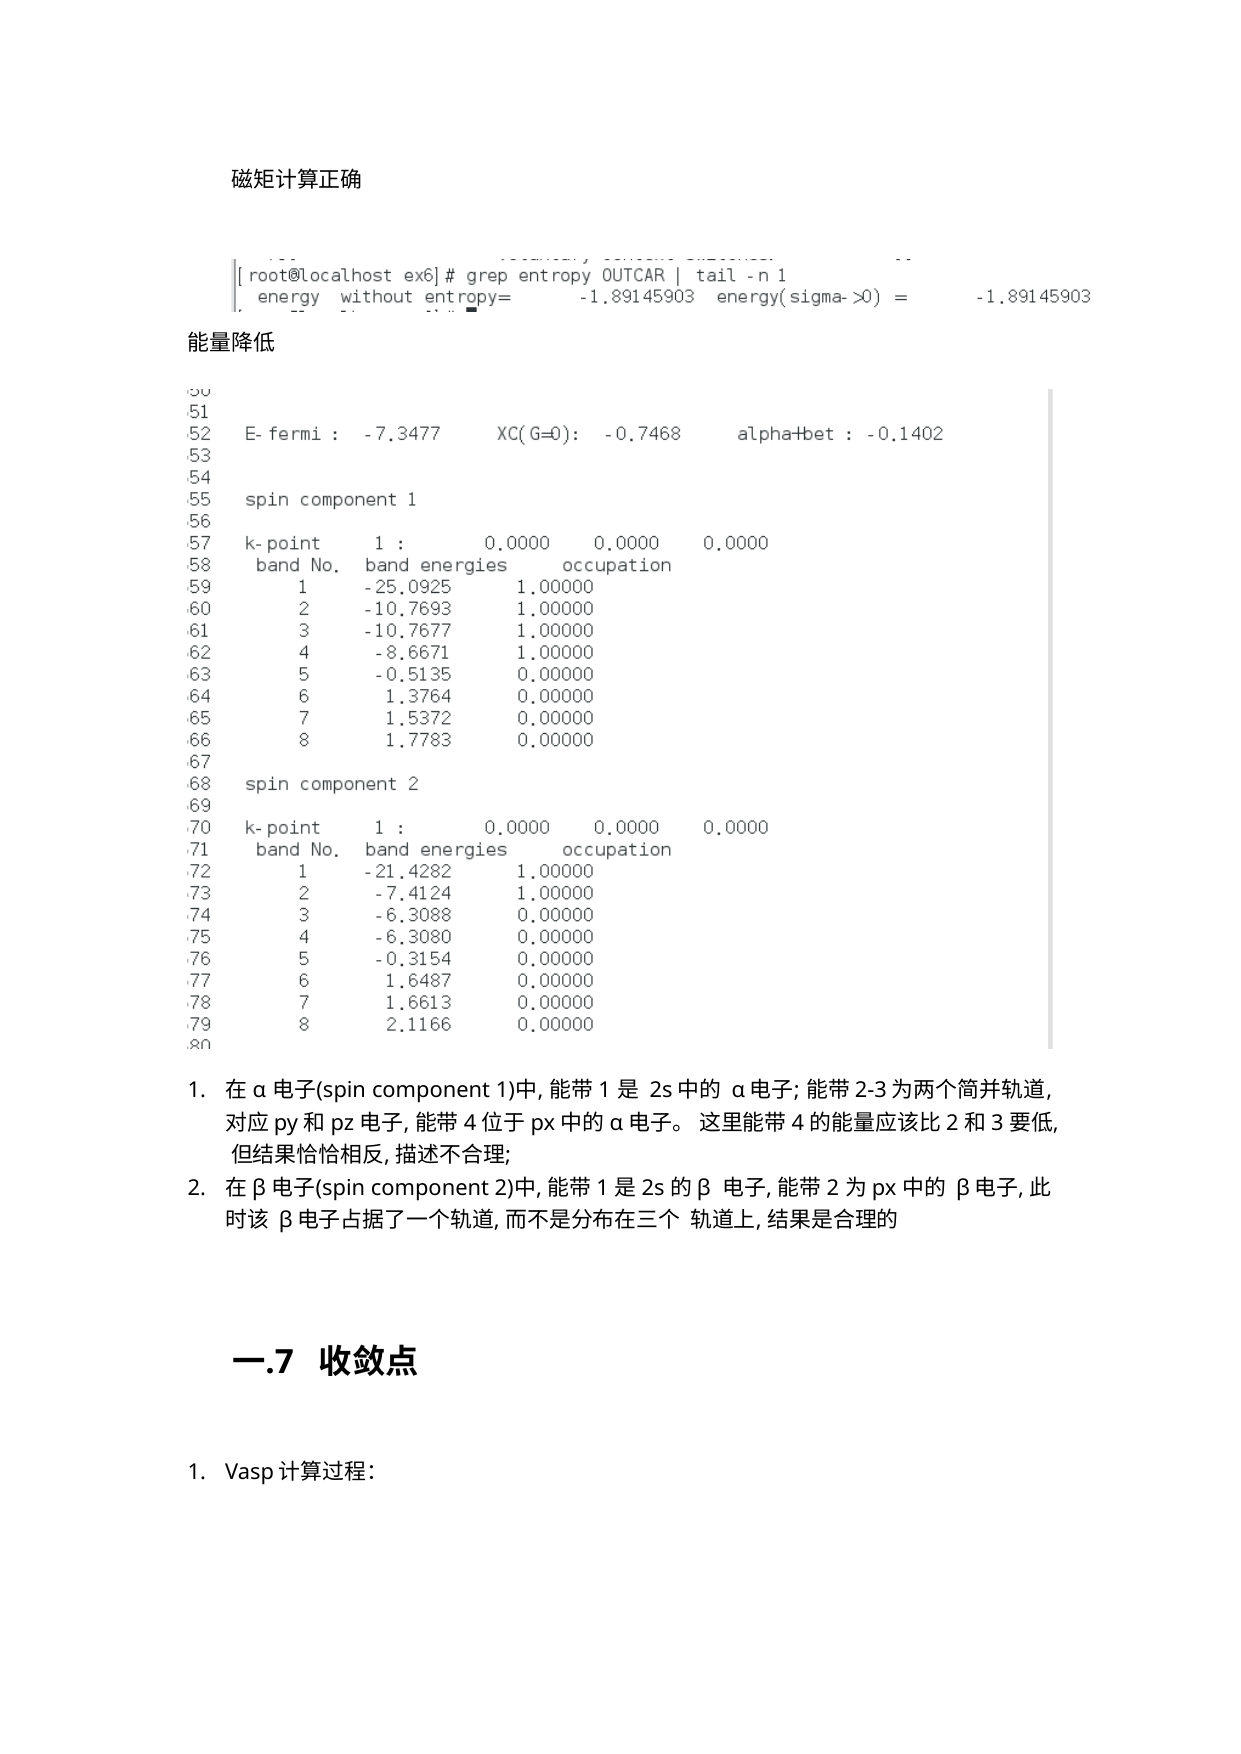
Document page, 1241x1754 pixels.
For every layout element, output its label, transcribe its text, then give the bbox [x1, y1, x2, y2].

list 磁矩计算正确 [231, 162, 1053, 194]
list 在 α 电子(spin component 1)中, 能带1 是 2s中的 α电子; 能带2-3为两个简并轨道, 对应 py 和 pz 电子, 能带 4 位于 px 中的 α 电子。 这里能带 4 的能量应该比 2 和 3 要低, 但结果恰恰相反, 描述不合理; [187, 1072, 1053, 1169]
text 能量降低 [187, 324, 1053, 357]
subtitle 收敛点 [232, 1327, 1053, 1392]
list 在 β 电子(spin component 2)中, 能带 1 是 2s 的β 电子, 能带 2 为 px 中的 β电子, 此时该 β电子占据了一个轨道, 而不是分布在三个 轨道上, 结果是合理的 [187, 1169, 1053, 1234]
list Vasp计算过程： [187, 1454, 1053, 1486]
